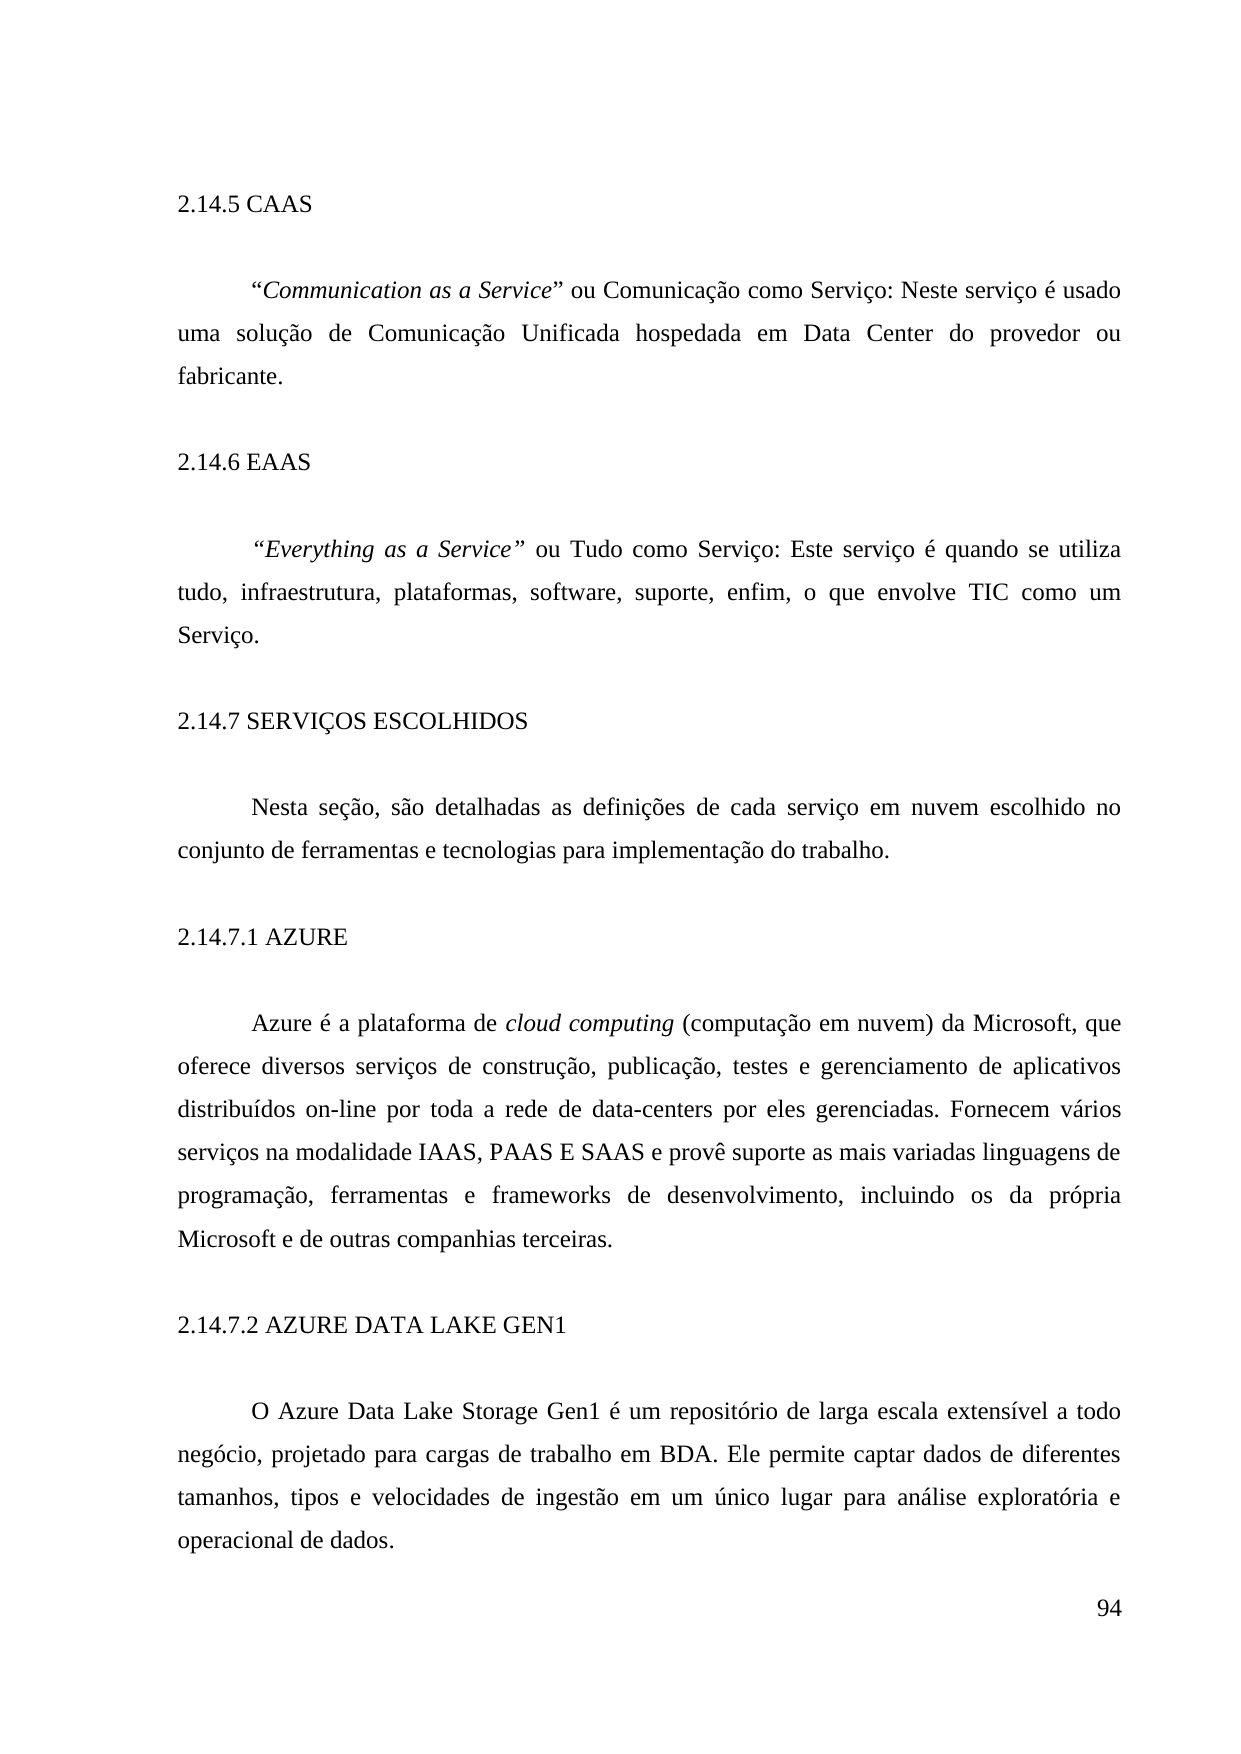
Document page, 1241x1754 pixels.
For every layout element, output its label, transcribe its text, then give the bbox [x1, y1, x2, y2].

subtitle 2.14.7 SERVIÇOS ESCOLHIDOS [177, 706, 1122, 735]
subtitle 2.14.7.2 AZURE DATA LAKE GEN1 [177, 1310, 1122, 1339]
subtitle 2.14.7.1 AZURE [177, 922, 1122, 951]
text O Azure Data Lake Storage Gen1 é um repositório de larga escala extensível a todo negócio, projetado para cargas de trabalho em BDA. Ele permite captar dados de diferentes tamanhos, tipos e velocidades de ingestão em um único lugar para análise exploratória e operacional de dados. [177, 1396, 1122, 1554]
text Azure é a plataforma de cloud computing (computação em nuvem) da Microsoft, que oferece diversos serviços de construção, publicação, testes e gerenciamento de aplicativos distribuídos on-line por toda a rede de data-centers por eles gerenciadas. Fornecem vários serviços na modalidade IAAS, PAAS E SAAS e provê suporte as mais variadas linguagens de programação, ferramentas e frameworks de desenvolvimento, incluindo os da própria Microsoft e de outras companhias terceiras. [177, 1008, 1122, 1252]
subtitle 2.14.5 CAAS [177, 189, 1122, 217]
text “Everything as a Service” ou Tudo como Serviço: Este serviço é quando se utiliza tudo, infraestrutura, plataformas, software, suporte, enfim, o que envolve TIC como um Serviço. [177, 534, 1122, 649]
subtitle 2.14.6 EAAS [177, 447, 1122, 476]
text “Communication as a Service” ou Comunicação como Serviço: Neste serviço é usado uma solução de Comunicação Unificada hospedada em Data Center do provedor ou fabricante. [177, 275, 1122, 390]
text Nesta seção, são detalhadas as definições de cada serviço em nuvem escolhido no conjunto de ferramentas e tecnologias para implementação do trabalho. [177, 792, 1122, 864]
